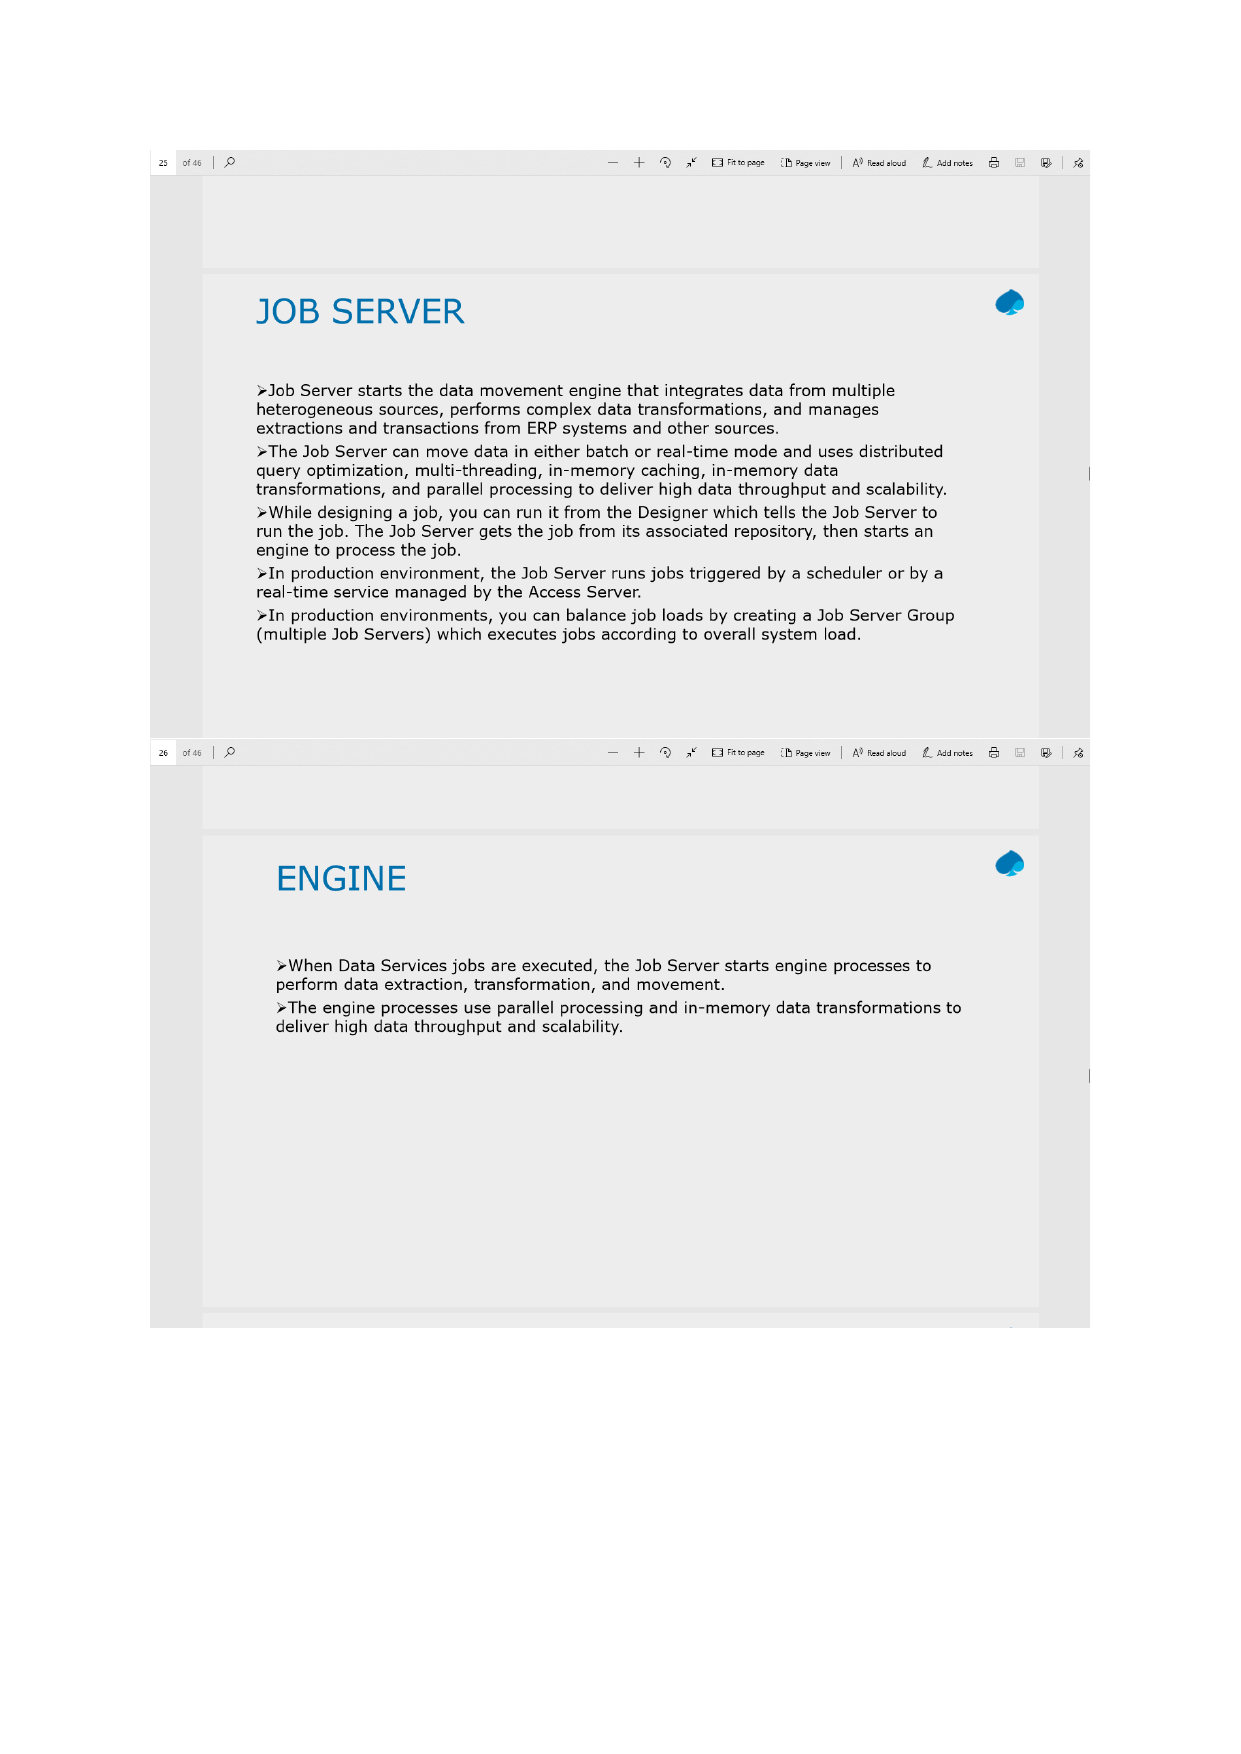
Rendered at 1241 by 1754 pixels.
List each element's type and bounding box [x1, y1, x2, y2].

picture [150, 150, 1091, 738]
picture [150, 739, 1091, 1328]
